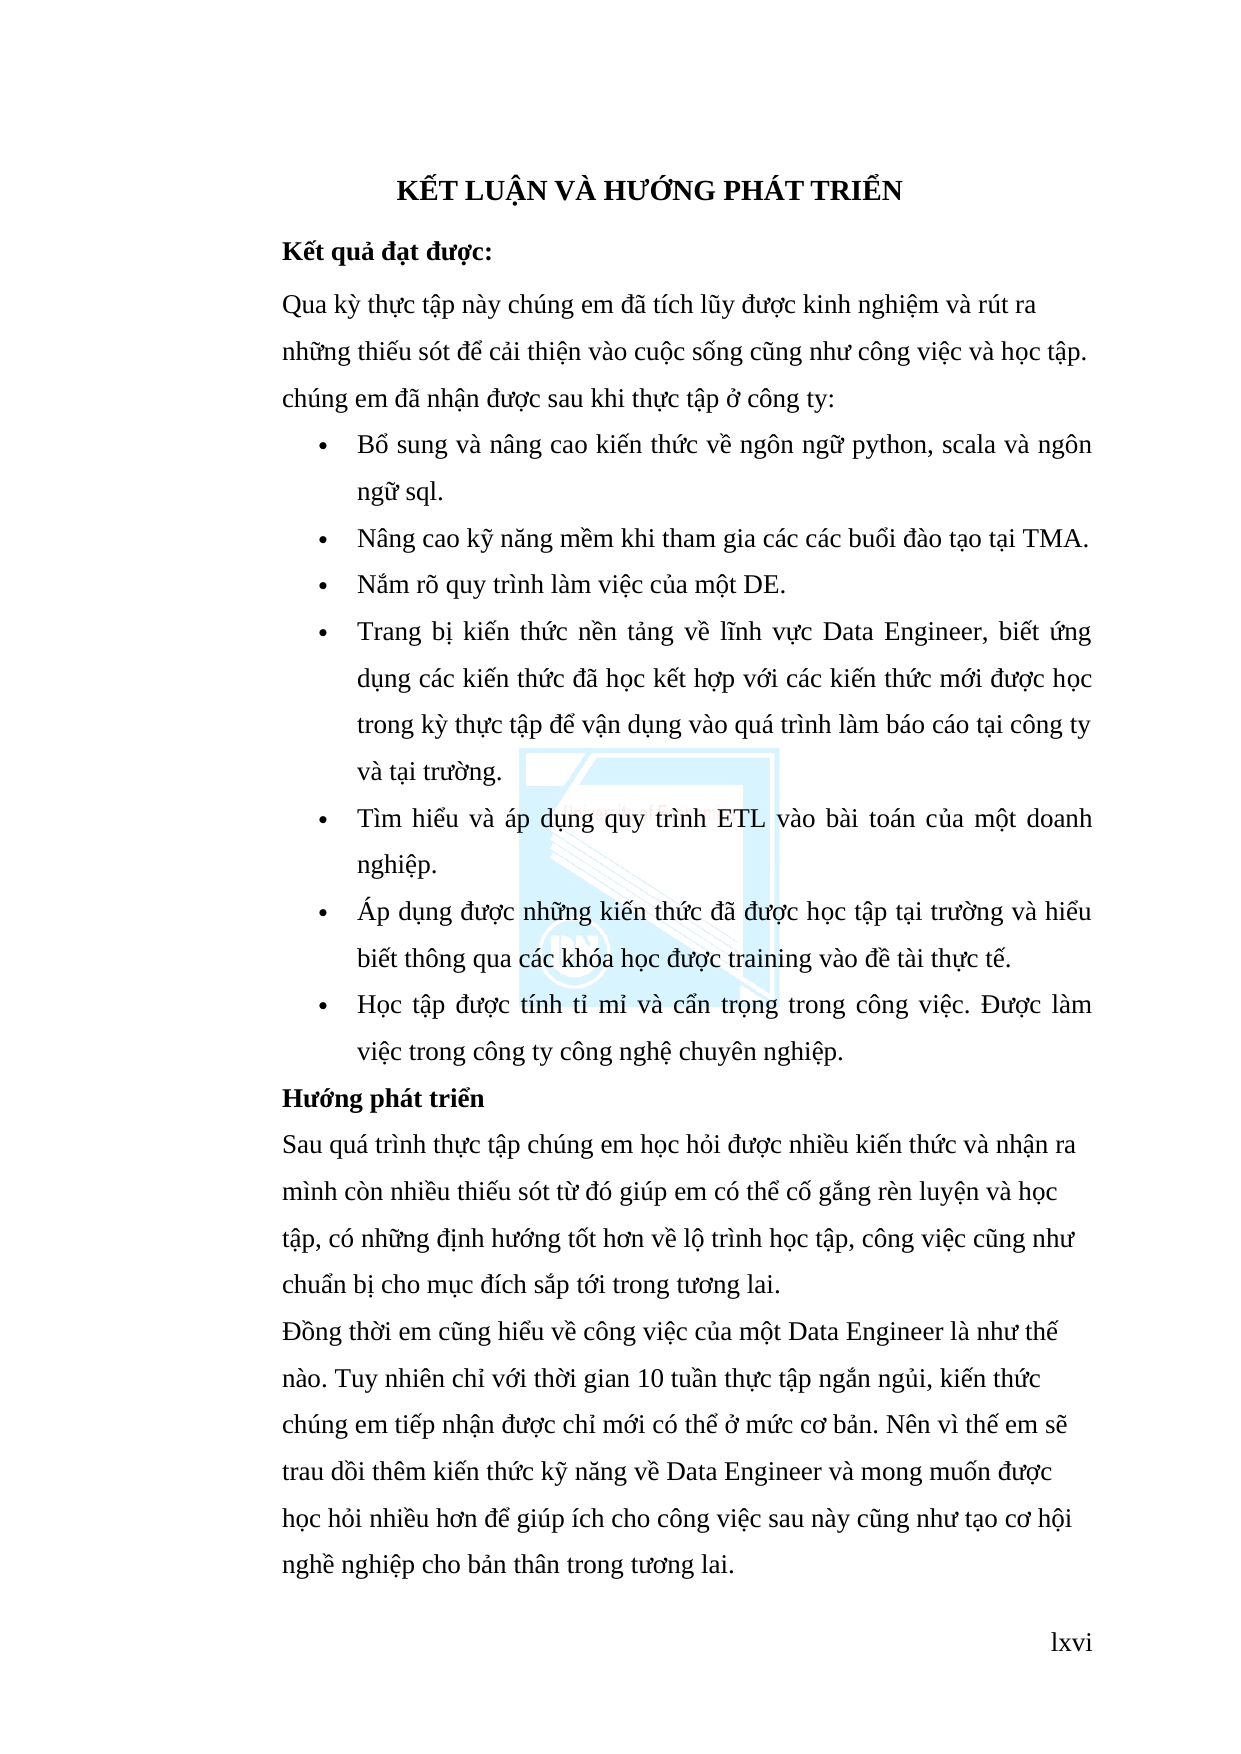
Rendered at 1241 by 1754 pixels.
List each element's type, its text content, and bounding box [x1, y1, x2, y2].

list Tìm hiểu và áp dụng quy trình ETL vào bài toán của một doanh nghiệp. [319, 802, 1092, 879]
list Học tập được tính tỉ mỉ và cẩn trọng trong công việc. Được làm việc trong công ty công nghệ chuyên nghiệp. [319, 988, 1092, 1066]
list Nâng cao kỹ năng mềm khi tham gia các các buổi đào tạo tại TMA. [319, 522, 1092, 553]
list Bổ sung và nâng cao kiến thức về ngôn ngữ python, scala và ngôn ngữ sql. [319, 428, 1092, 506]
subtitle KẾT LUẬN VÀ HƯỚNG PHÁT TRIỂN [207, 173, 1092, 206]
text Qua kỳ thực tập này chúng em đã tích lũy được kinh nghiệm và rút ra những thiếu sót để cải thiện vào cuộc sống cũng như công việc và học tập. chúng em đã nhận được sau khi thực tập ở công ty: [282, 288, 1092, 413]
text Sau quá trình thực tập chúng em học hỏi được nhiều kiến thức và nhận ra mình còn nhiều thiếu sót từ đó giúp em có thể cố gắng rèn luyện và học tập, có những định hướng tốt hơn về lộ trình học tập, công việc cũng như chuẩn bị cho mục đích sắp tới trong tương lai. [282, 1128, 1092, 1299]
list Nắm rõ quy trình làm việc của một DE. [319, 568, 1092, 599]
text Kết quả đạt được: [207, 236, 1092, 267]
text Đồng thời em cũng hiểu về công việc của một Data Engineer là như thế nào. Tuy nhiên chỉ với thời gian 10 tuần thực tập ngắn ngủi, kiến thức chúng em tiếp nhận được chỉ mới có thể ở mức cơ bản. Nên vì thế em sẽ trau dồi thêm kiến thức kỹ năng về Data Engineer và mong muốn được học hỏi nhiều hơn để giúp ích cho công việc sau này cũng như tạo cơ hội nghề nghiệp cho bản thân trong tương lai. [282, 1315, 1092, 1579]
list Trang bị kiến thức nền tảng về lĩnh vực Data Engineer, biết ứng dụng các kiến thức đã học kết hợp với các kiến thức mới được học trong kỳ thực tập để vận dụng vào quá trình làm báo cáo tại công ty và tại trường. [319, 615, 1092, 786]
list Áp dụng được những kiến thức đã được học tập tại trường và hiểu biết thông qua các khóa học được training vào đề tài thực tế. [319, 895, 1092, 973]
text Hướng phát triển [207, 1082, 1092, 1113]
